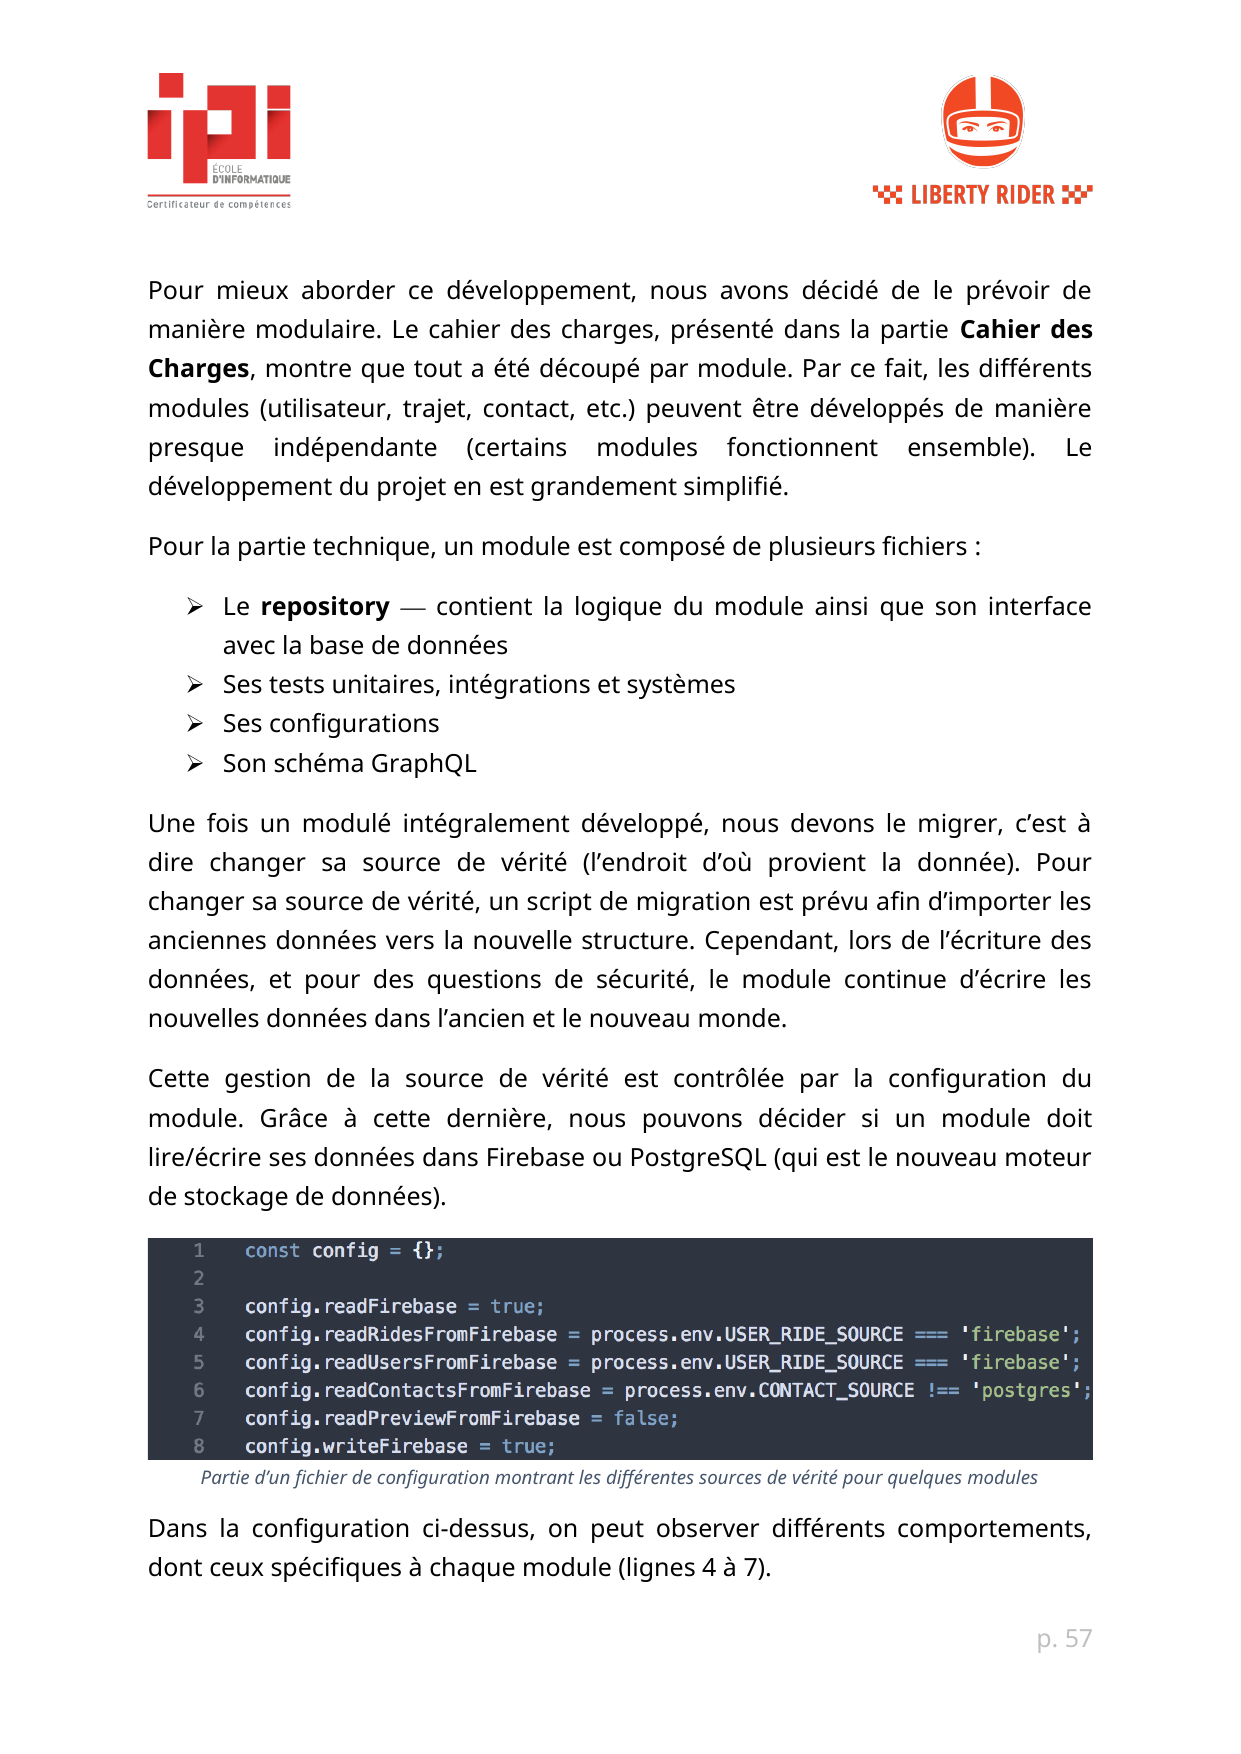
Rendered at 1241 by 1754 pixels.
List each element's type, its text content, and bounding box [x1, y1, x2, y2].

list Ses configurations [185, 706, 1093, 740]
picture [872, 75, 1093, 209]
list Le repository ― contient la logique du module ainsi que son interface avec la base de données [185, 588, 1093, 662]
text Cette gestion de la source de vérité est contrôlée par la configuration du module. Grâce à cette dernière, nous pouvons décider si un module doit lire/écrire ses données dans Firebase ou PostgreSQL (qui est le nouveau moteur de stockage de données). [148, 1061, 1093, 1213]
picture [147, 1238, 1093, 1460]
list Son schéma GraphQL [185, 745, 1093, 779]
text Pour la partie technique, un module est composé de plusieurs fichiers : [148, 528, 1093, 563]
text Partie d’un fichier de configuration montrant les différentes sources de vérité pour quelques modules [148, 1464, 1093, 1490]
text Pour mieux aborder ce développement, nous avons décidé de le prévoir de manière modulaire. Le cahier des charges, présenté dans la partie Cahier des Charges, montre que tout a été découpé par module. Par ce fait, les différents modules (utilisateur, trajet, contact, etc.) peuvent être développés de manière presque indépendante (certains modules fonctionnent ensemble). Le développement du projet en est grandement simplifié. [148, 273, 1093, 503]
list Ses tests unitaires, intégrations et systèmes [185, 667, 1093, 701]
text Une fois un modulé intégralement développé, nous devons le migrer, c’est à dire changer sa source de vérité (l’endroit d’où provient la donnée). Pour changer sa source de vérité, un script de migration est prévu afin d’importer les anciennes données vers la nouvelle structure. Cependant, lors de l’écriture des données, et pour des questions de sécurité, le module continue d’écrire les nouvelles données dans l’ancien et le nouveau monde. [148, 805, 1093, 1035]
text Dans la configuration ci-dessus, on peut observer différents comportements, dont ceux spécifiques à chaque module (lignes 4 à 7). [148, 1511, 1093, 1584]
picture [147, 73, 291, 209]
